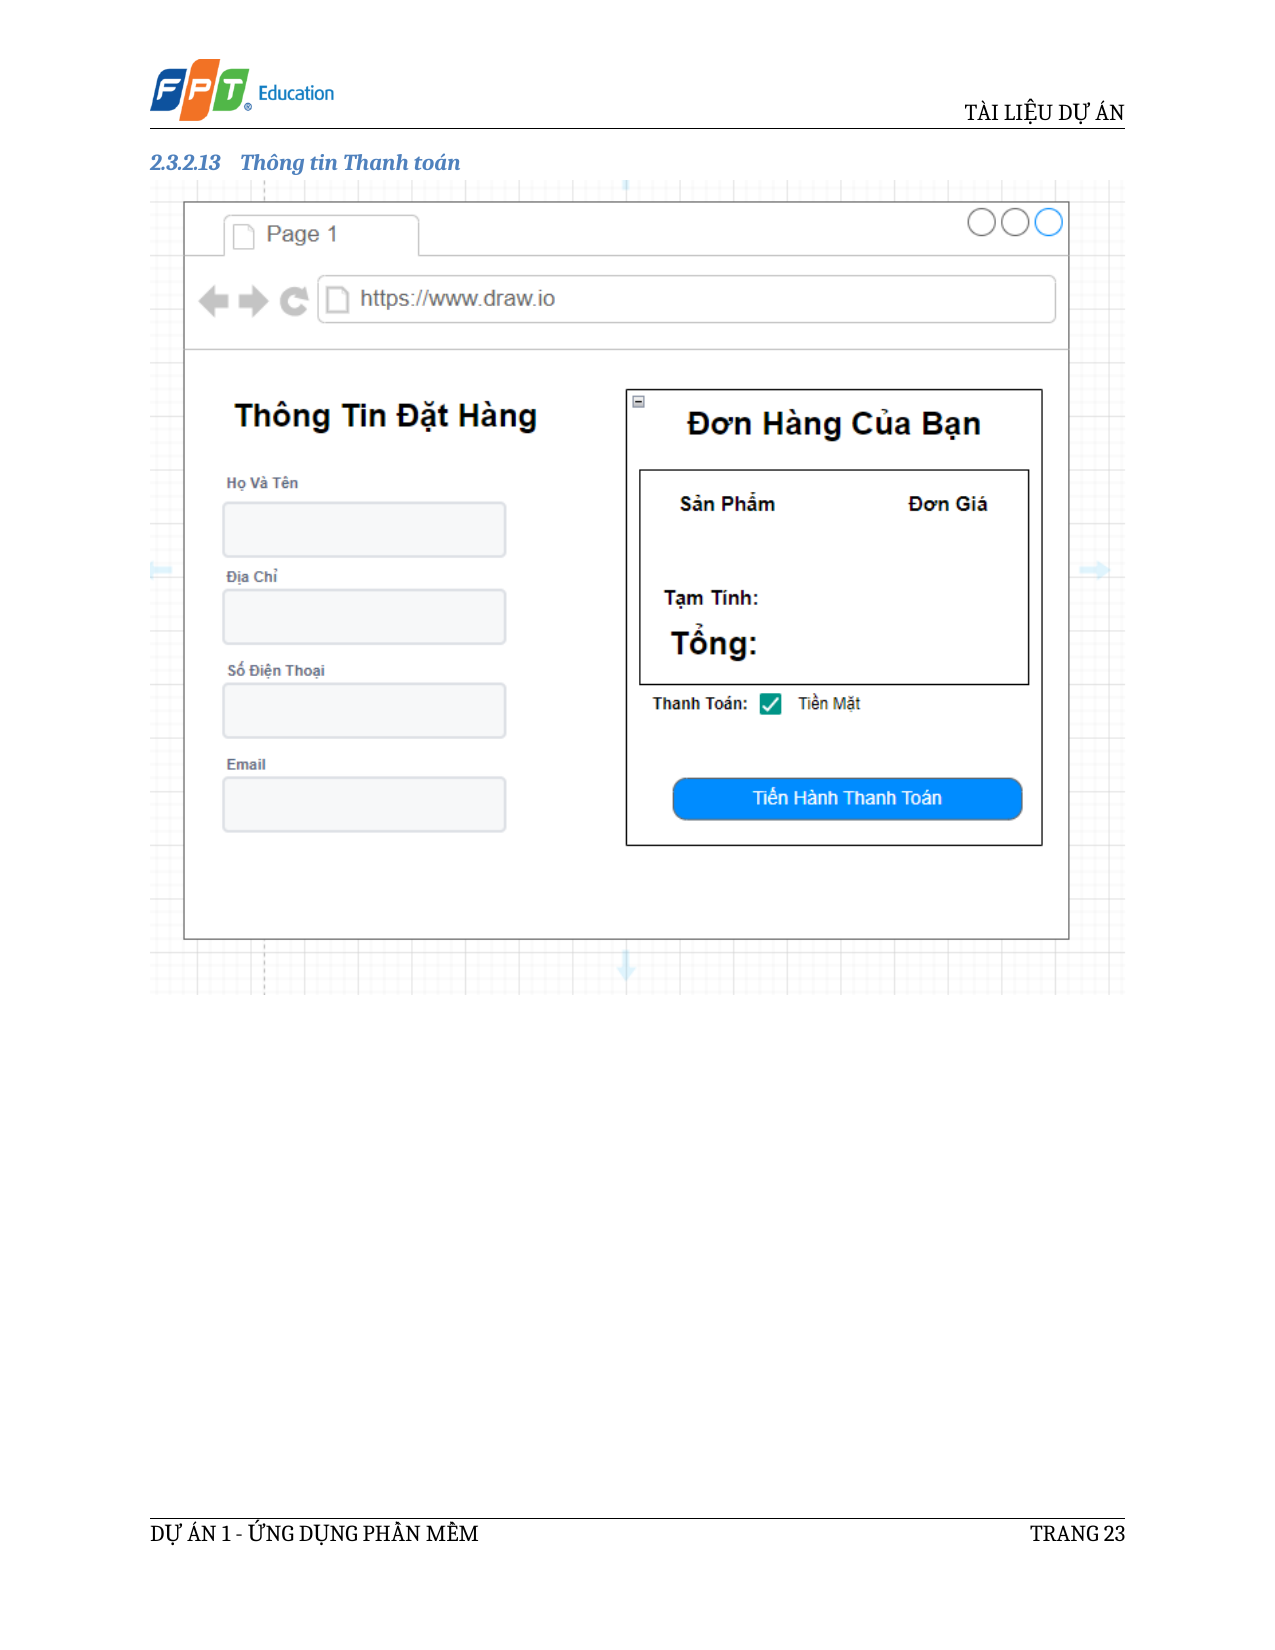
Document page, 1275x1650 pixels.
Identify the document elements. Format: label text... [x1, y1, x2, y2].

picture [150, 59, 336, 121]
subtitle Thông tin Thanh toán [150, 150, 1125, 176]
picture [150, 180, 1125, 995]
